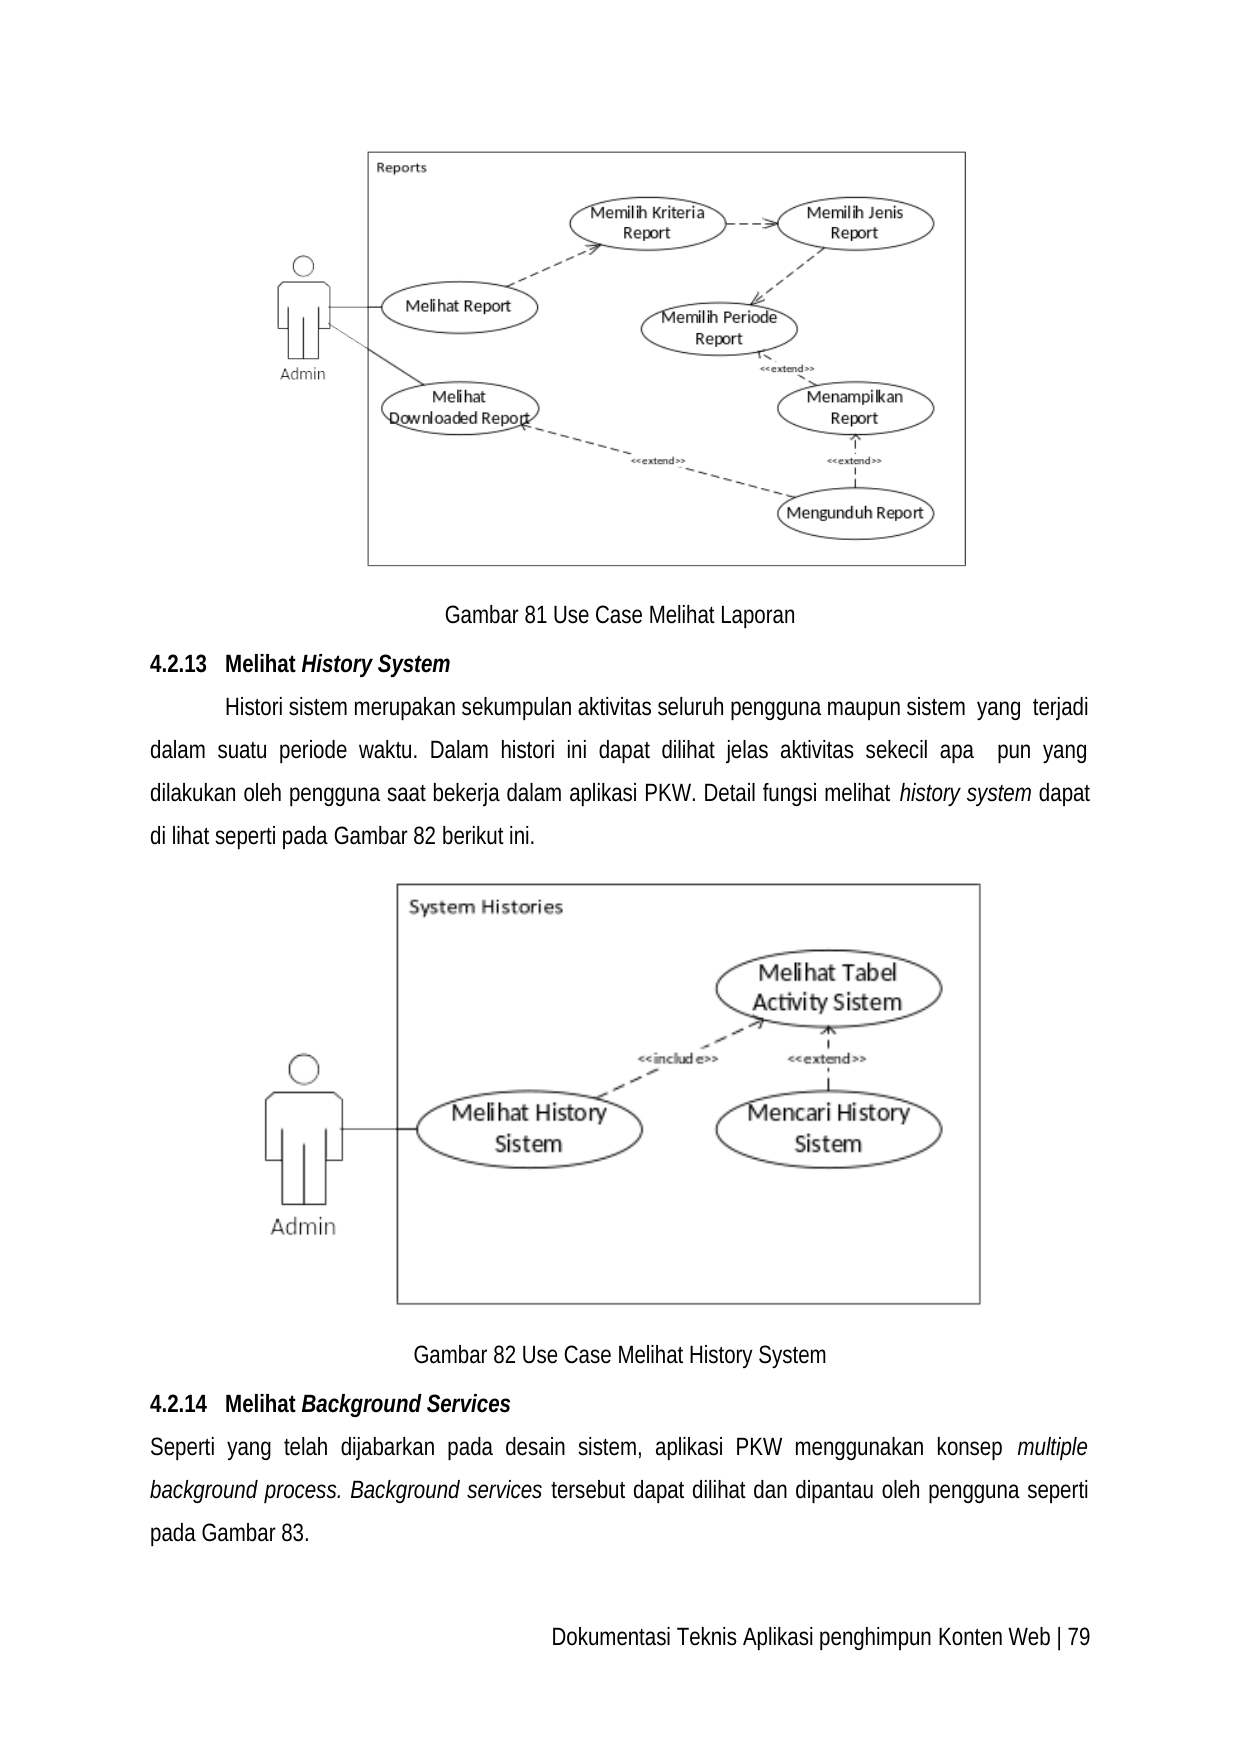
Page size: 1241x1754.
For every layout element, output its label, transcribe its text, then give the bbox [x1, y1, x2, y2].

text Histori sistem merupakan sekumpulan aktivitas seluruh pengguna maupun sistem yang terjadi dalam suatu periode waktu. Dalam histori ini dapat dilihat jelas aktivitas sekecil apa pun yang dilakukan oleh pengguna saat bekerja dalam aplikasi PKW. Detail fungsi melihat history system dapat di lihat seperti pada Gambar 47 berikut ini. [150, 692, 1090, 849]
subtitle Melihat History System [150, 649, 1090, 678]
text Seperti yang telah dijabarkan pada desain sistem, aplikasi PKW menggunakan konsep multiple background process. Background services tersebut dapat dilihat dan dipantau oleh pengguna seperti pada Gambar 48. [150, 1432, 1090, 1546]
subtitle Melihat Background Services [150, 1389, 1090, 1418]
text Gambar 82 Use Case Melihat History System [150, 1339, 1090, 1368]
text Gambar 81 Use Case Melihat Laporan [150, 600, 1090, 628]
